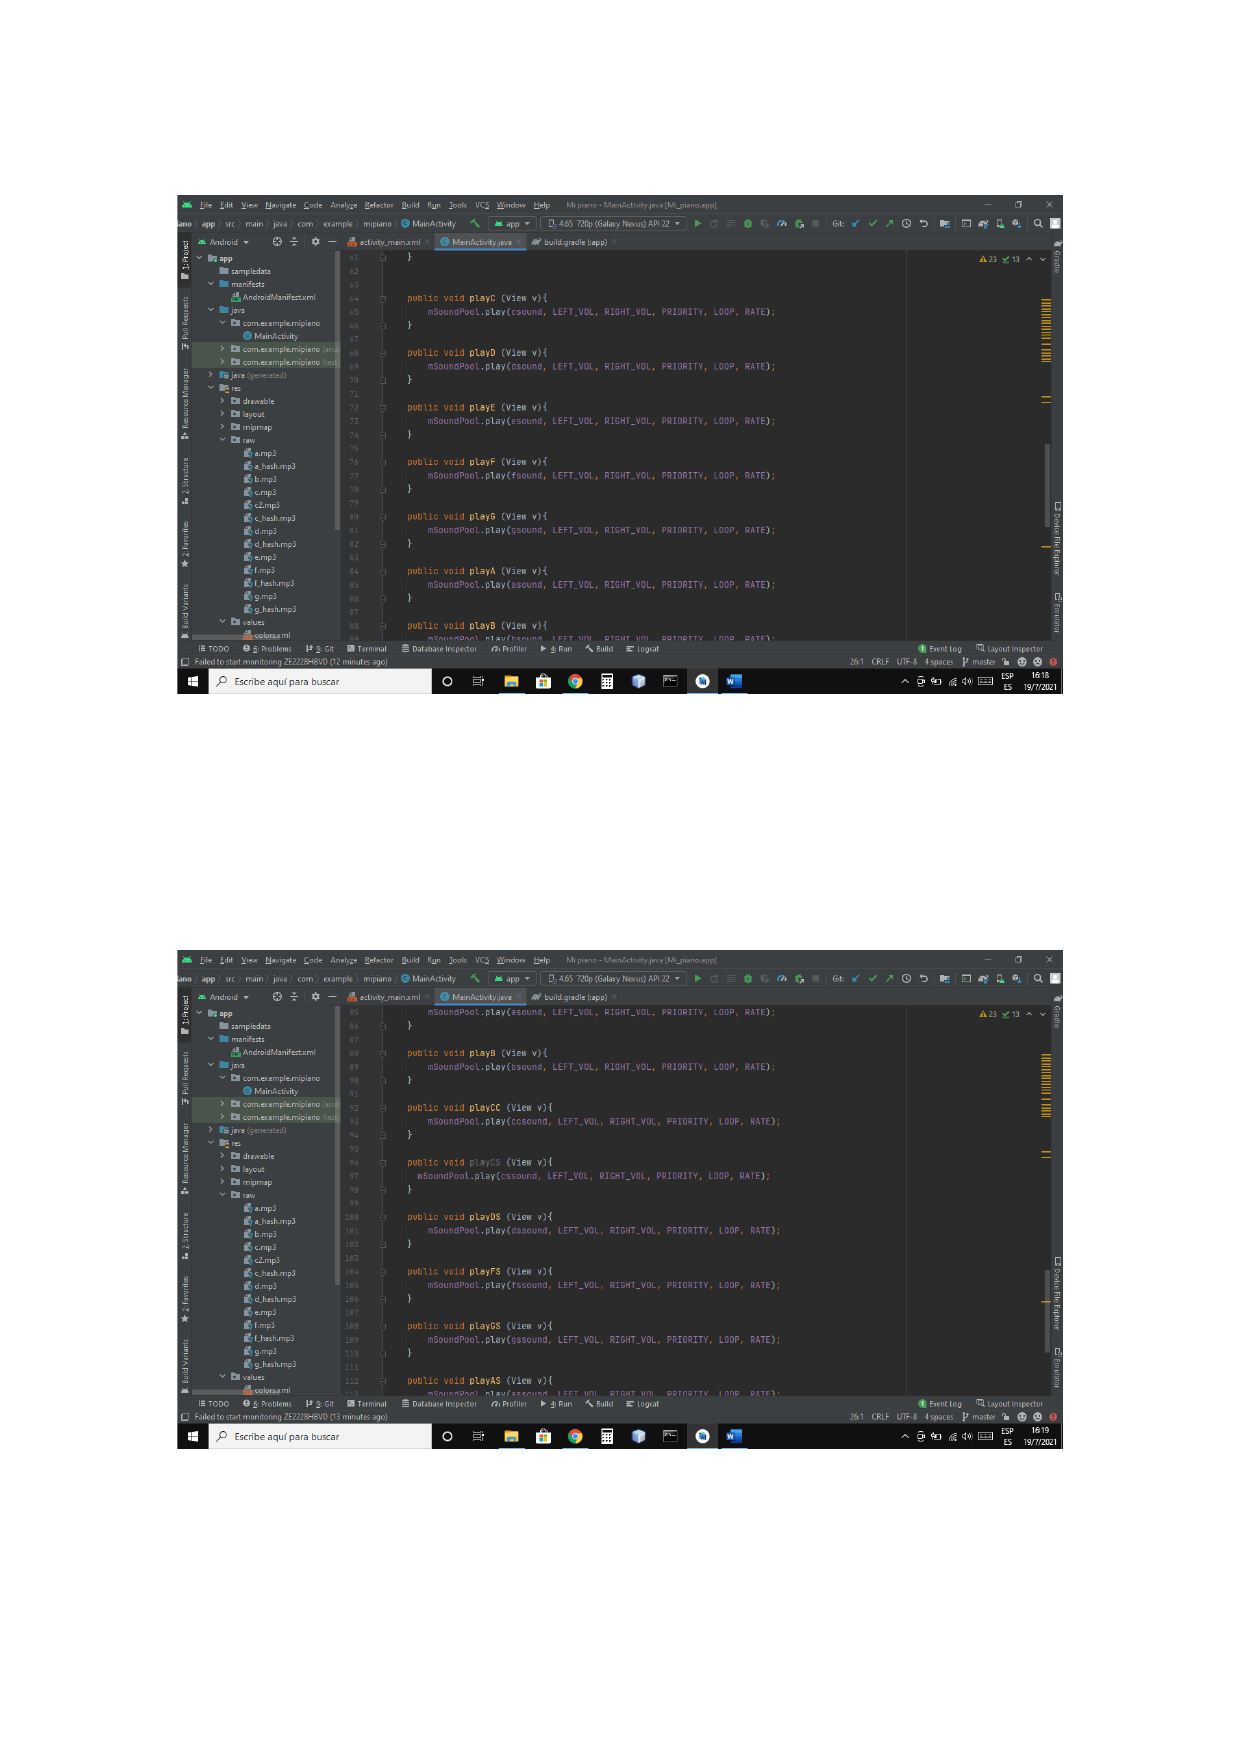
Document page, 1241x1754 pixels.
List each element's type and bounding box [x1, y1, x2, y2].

picture [177, 950, 1063, 1449]
picture [177, 195, 1063, 694]
